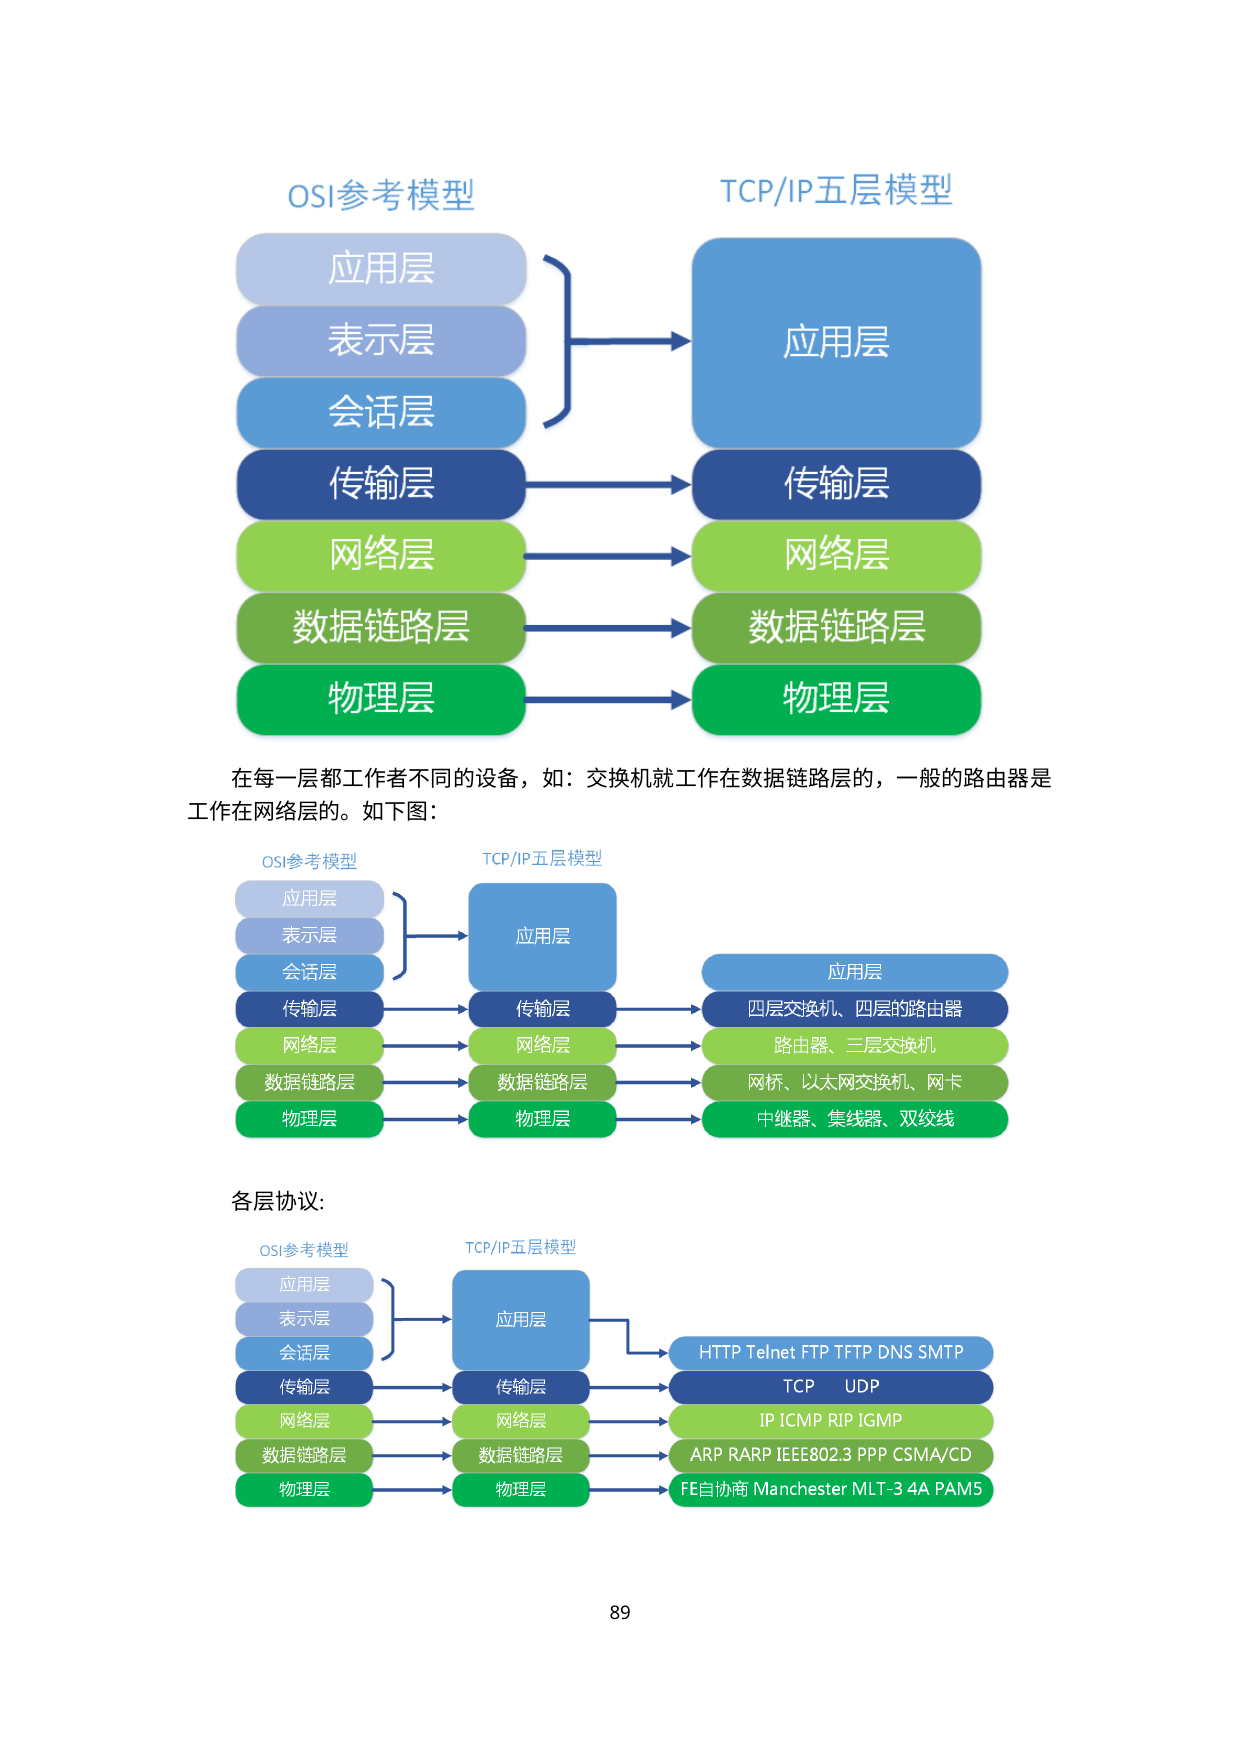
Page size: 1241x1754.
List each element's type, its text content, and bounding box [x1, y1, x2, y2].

picture [231, 842, 1013, 1142]
picture [231, 1232, 998, 1511]
text 在每一层都工作者不同的设备，如：交换机就工作在数据链路层的，一般的路由器是工作在网络层的。如下图： [187, 761, 1053, 826]
text 各层协议: [231, 1183, 1053, 1216]
picture [231, 159, 988, 744]
